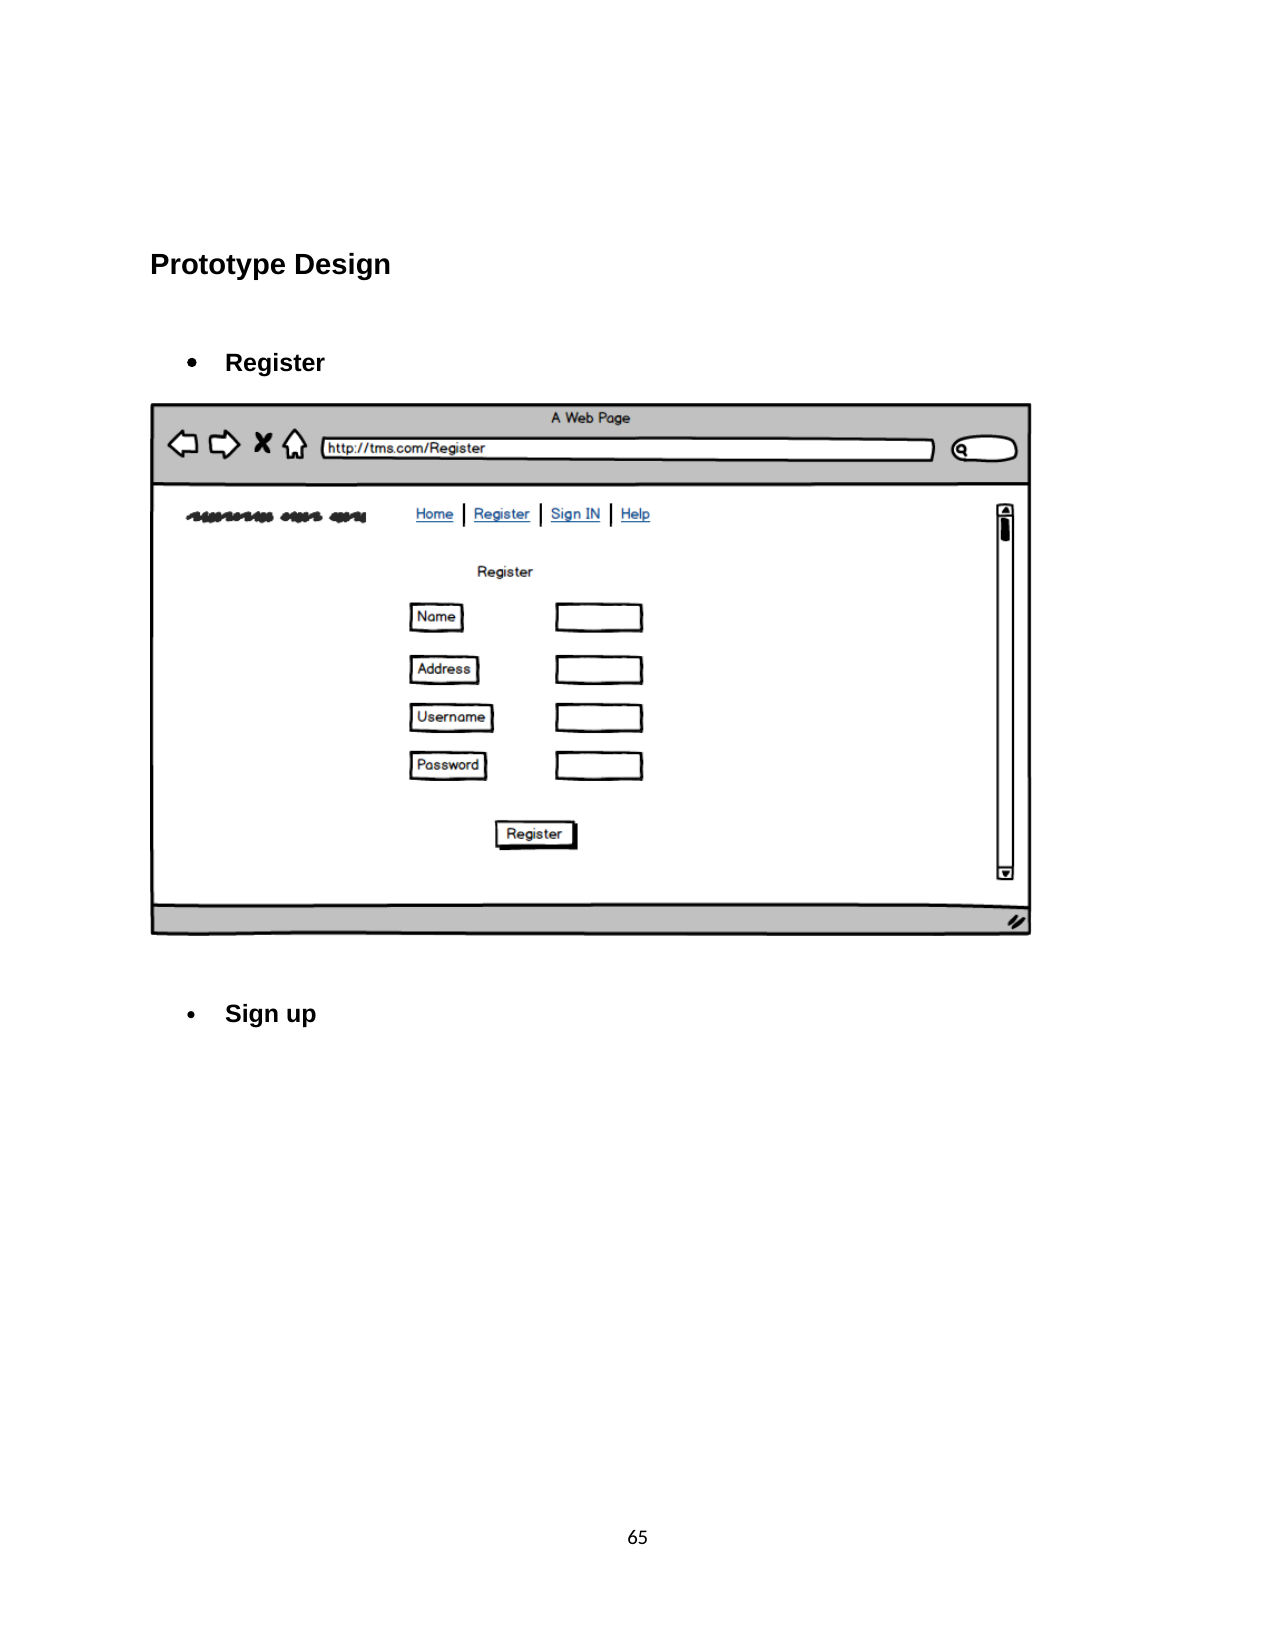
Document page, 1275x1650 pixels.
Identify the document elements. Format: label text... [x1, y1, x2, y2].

picture [150, 403, 1032, 936]
list Sign up [187, 999, 1125, 1028]
subtitle Prototype Design [150, 247, 1125, 280]
list Register [187, 348, 1125, 377]
